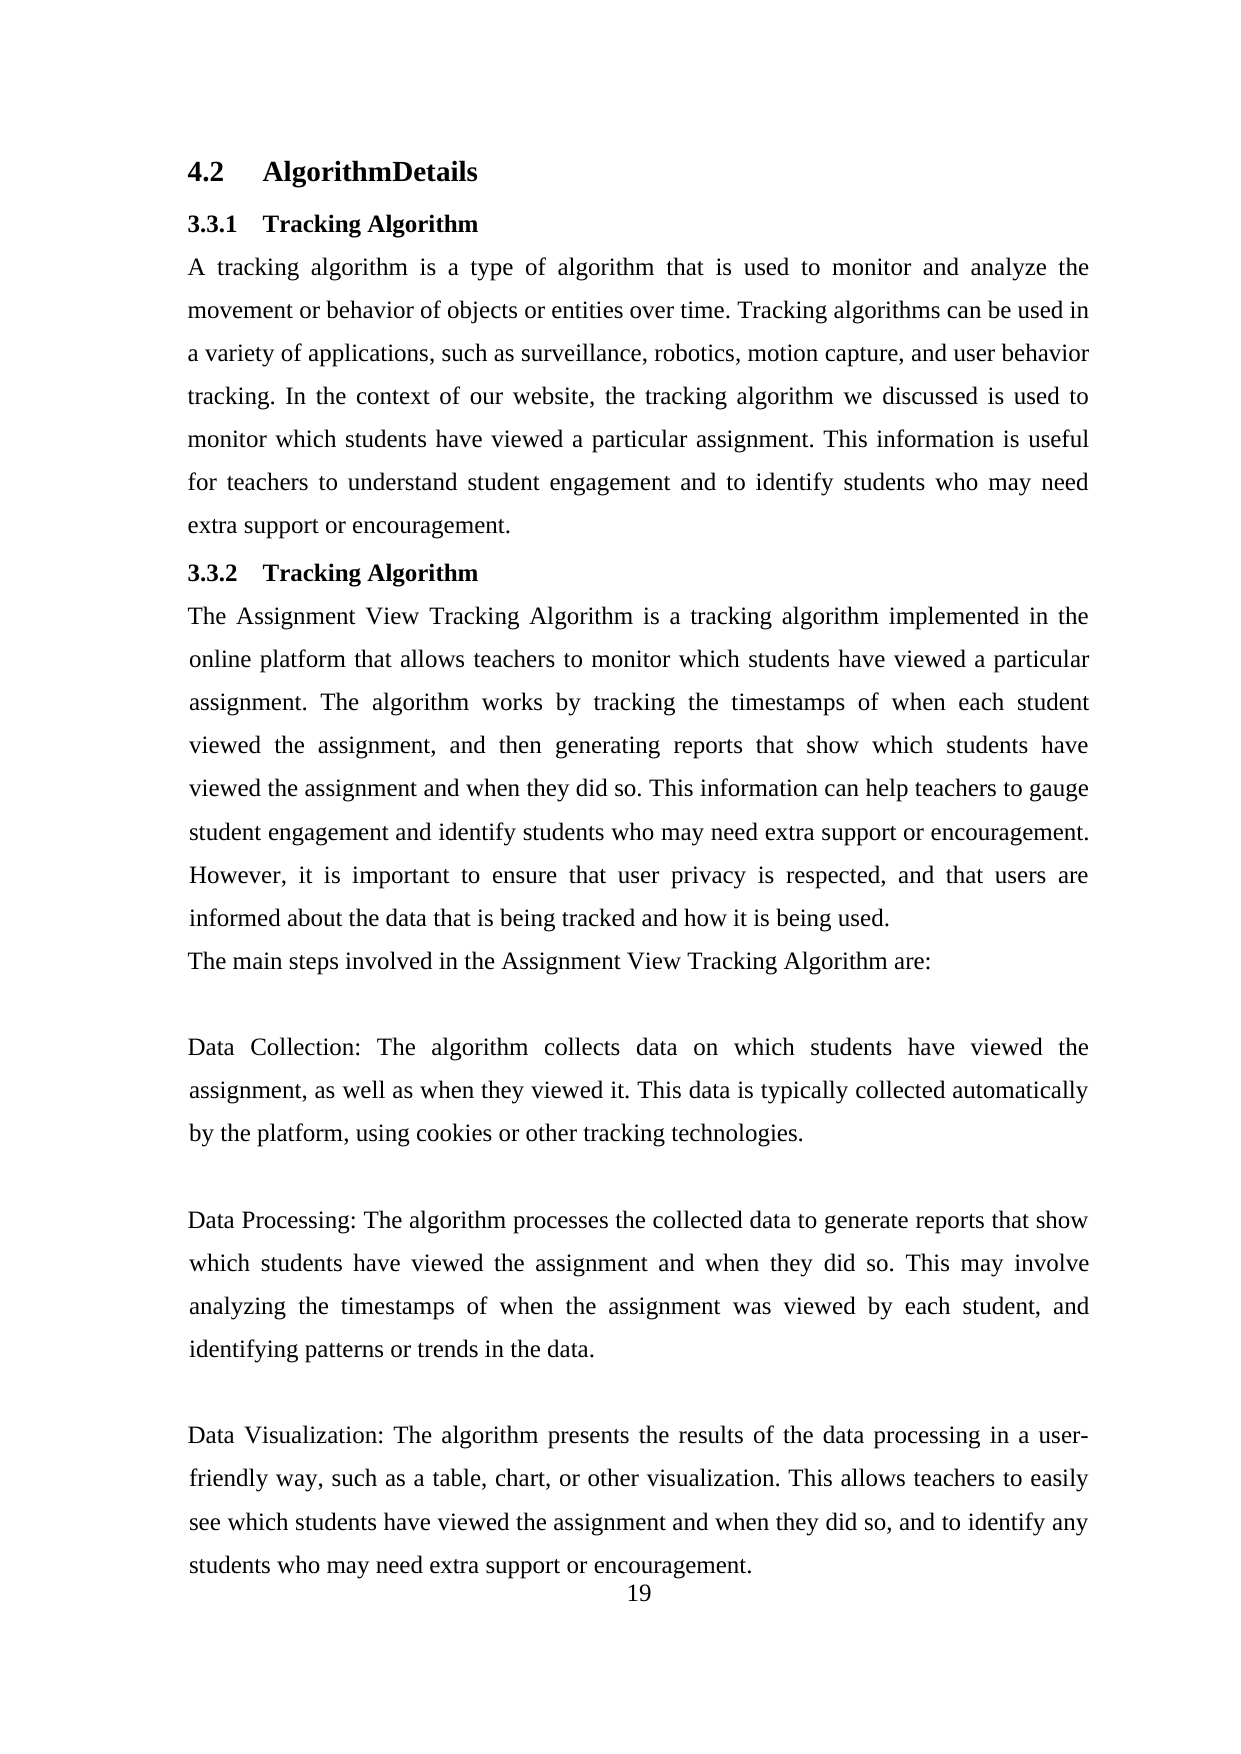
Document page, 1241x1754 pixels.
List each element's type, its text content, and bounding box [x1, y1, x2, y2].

subtitle 3.3.2 Tracking Algorithm [187, 558, 1090, 587]
text A tracking algorithm is a type of algorithm that is used to monitor and analyze the movement or behavior of objects or entities over time. Tracking algorithms can be used in a variety of applications, such as surveillance, robotics, motion capture, and user behavior tracking. In the context of our website, the tracking algorithm we discussed is used to monitor which students have viewed a particular assignment. This information is useful for teachers to understand student engagement and to identify students who may need extra support or encouragement. [187, 252, 1090, 539]
text The Assignment View Tracking Algorithm is a tracking algorithm implemented in the online platform that allows teachers to monitor which students have viewed a particular assignment. The algorithm works by tracking the timestamps of when each student viewed the assignment, and then generating reports that show which students have viewed the assignment and when they did so. This information can help teachers to gauge student engagement and identify students who may need extra support or encouragement. However, it is important to ensure that user privacy is respected, and that users are informed about the data that is being tracked and how it is being used. [187, 601, 1090, 932]
text The main steps involved in the Assignment View Tracking Algorithm are: [187, 946, 1090, 975]
subtitle 3.3.1 Tracking Algorithm [187, 209, 1090, 237]
text Data Visualization: The algorithm presents the results of the data processing in a user-friendly way, such as a table, chart, or other visualization. This allows teachers to easily see which students have viewed the assignment and when they did so, and to identify any students who may need extra support or encouragement. [187, 1420, 1090, 1578]
subtitle 4.2 AlgorithmDetails [187, 154, 1090, 188]
text Data Collection: The algorithm collects data on which students have viewed the assignment, as well as when they viewed it. This data is typically collected automatically by the platform, using cookies or other tracking technologies. [187, 1032, 1090, 1147]
text Data Processing: The algorithm processes the collected data to generate reports that show which students have viewed the assignment and when they did so. This may involve analyzing the timestamps of when the assignment was viewed by each student, and identifying patterns or trends in the data. [187, 1205, 1090, 1363]
